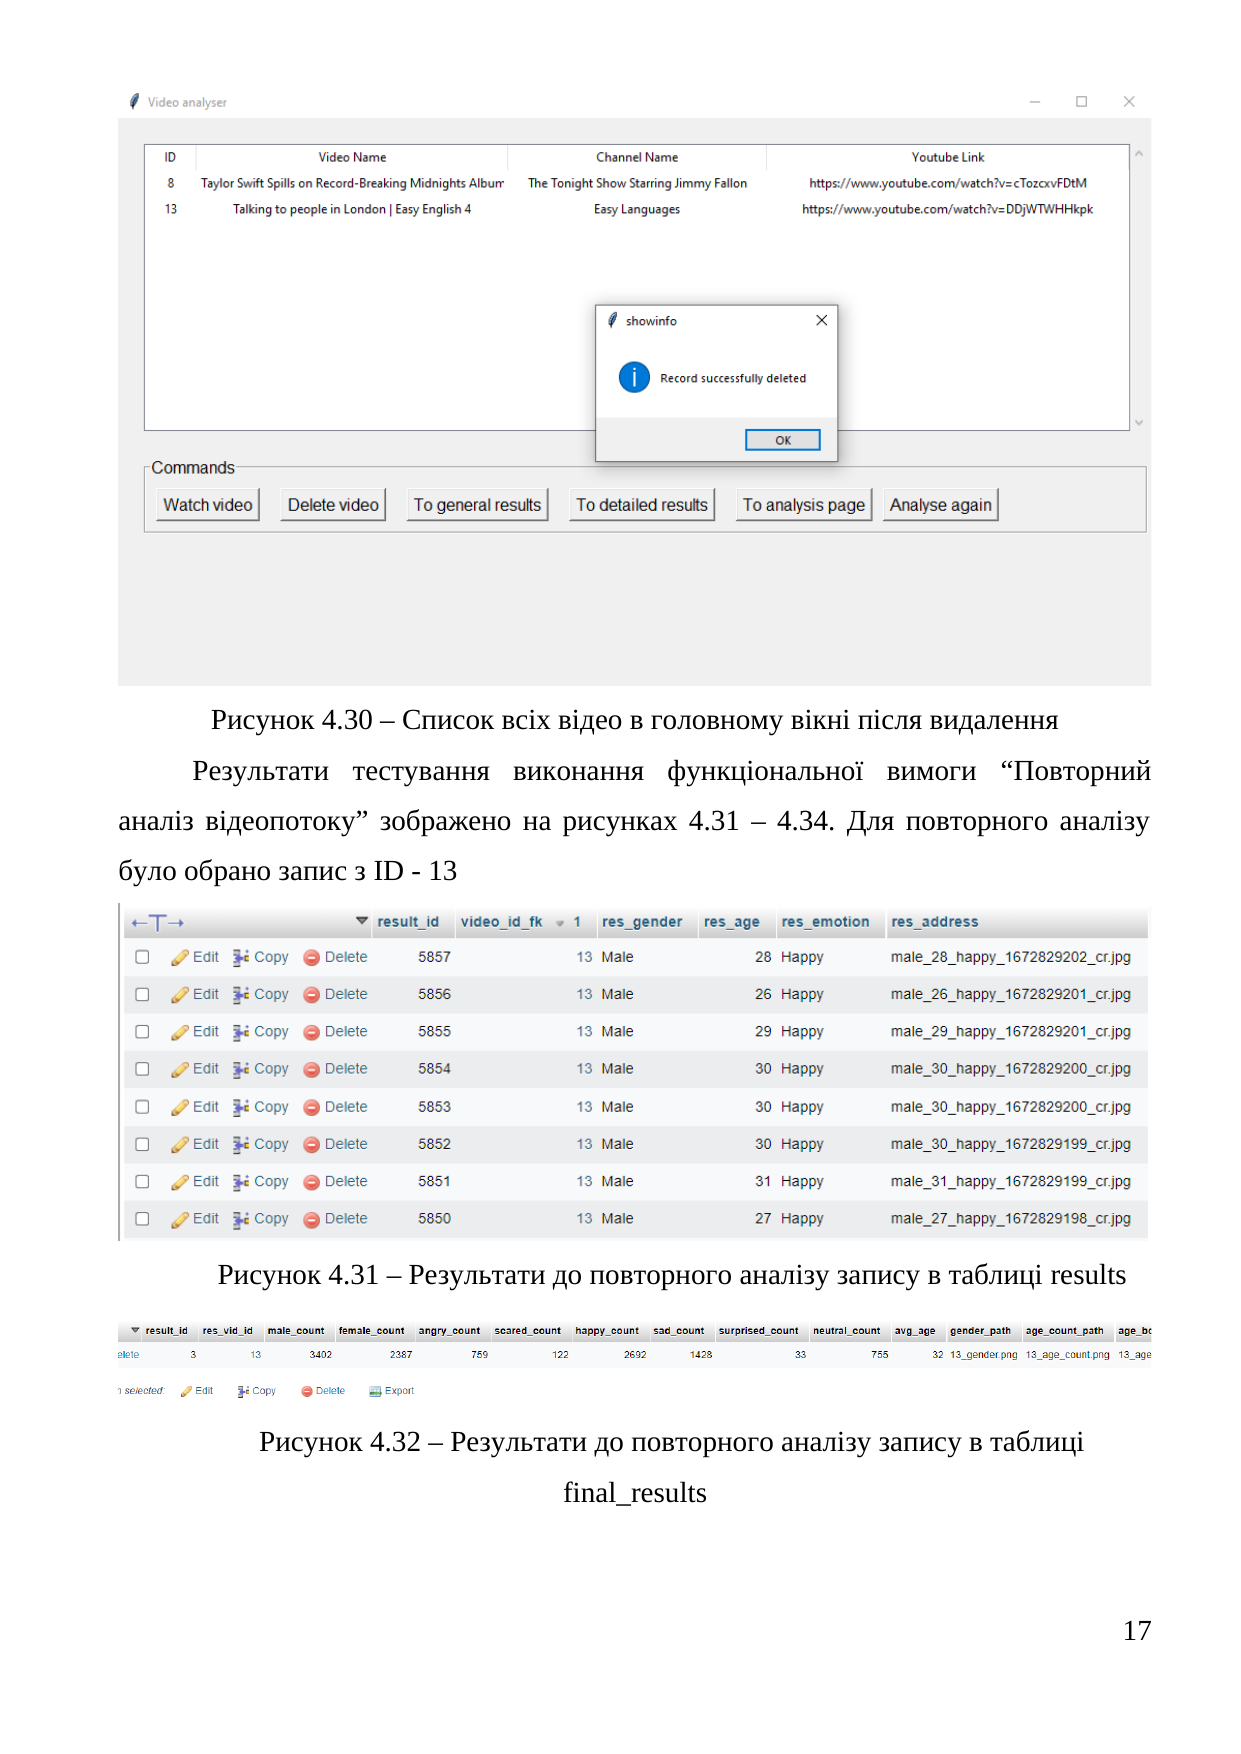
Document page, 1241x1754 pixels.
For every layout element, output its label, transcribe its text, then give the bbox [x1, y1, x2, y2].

list Рисунок 4.30 – Список всіх відео в головному вікні після видалення [118, 702, 1152, 736]
list Результати тестування виконання функціональної вимоги “Повторний аналіз відеопотоку” зображено на рисунках 4.31 – 4.34. Для повторного аналізу було обрано запис з ID - 13 [118, 753, 1152, 887]
picture [118, 1307, 1152, 1408]
list Рисунок 4.31 – Результати до повторного аналізу запису в таблиці results [118, 1257, 1152, 1290]
picture [118, 903, 1152, 1241]
picture [118, 88, 1152, 686]
list Рисунок 4.32 – Результати до повторного аналізу запису в таблиці final_results [118, 1424, 1152, 1508]
